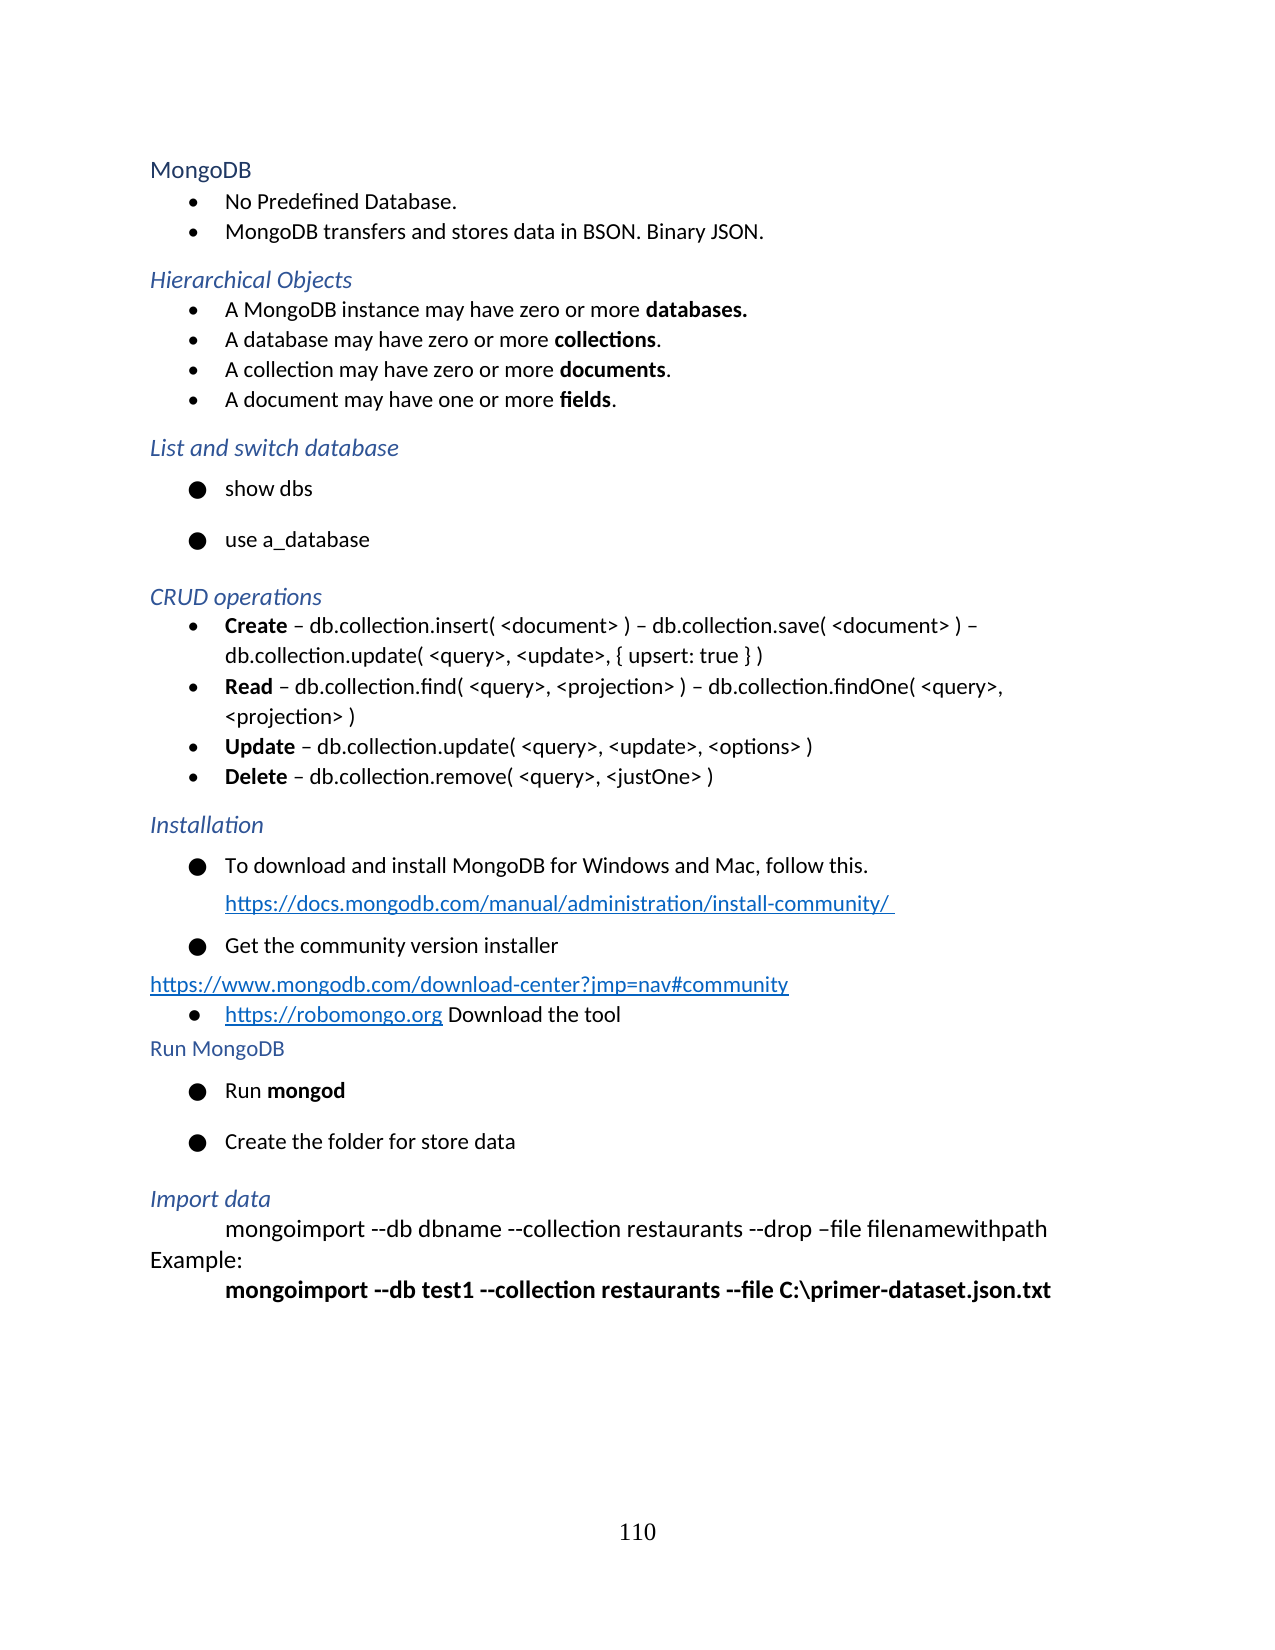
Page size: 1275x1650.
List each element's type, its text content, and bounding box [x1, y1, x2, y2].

list Delete – db.collection.remove( <query>, <justOne> ) [187, 762, 1125, 790]
list Get the community version installer [187, 919, 1125, 966]
list use a_database [187, 513, 1125, 560]
list A document may have one or more fields. [187, 385, 1125, 413]
list No Predefined Database. [187, 187, 1125, 215]
subtitle List and switch database [150, 432, 1125, 463]
subtitle Installation [150, 809, 1125, 840]
subtitle Hierarchical Objects [150, 264, 1125, 295]
list MongoDB transfers and stores data in BSON. Binary JSON. [187, 217, 1125, 245]
list A collection may have zero or more documents. [187, 355, 1125, 383]
list To download and install MongoDB for Windows and Mac, follow this. https://docs.mongodb.com/manual/administration/install-community/ [187, 840, 1125, 917]
subtitle Import data [150, 1183, 1125, 1213]
list Run mongod [187, 1065, 1125, 1112]
text Example: [150, 1244, 1125, 1274]
list Create – db.collection.insert( <document> ) – db.collection.save( <document> ) – db.collection.update( <query>, <update>, { upsert: true } ) [187, 611, 1125, 669]
list Read – db.collection.find( <query>, <projection> ) – db.collection.findOne( <query>, <projection> ) [187, 672, 1125, 730]
text mongoimport --db dbname --collection restaurants --drop –file filenamewithpath [225, 1213, 1125, 1244]
subtitle CRUD operations [150, 581, 1125, 611]
text https://www.mongodb.com/download-center?jmp=nav#community [150, 970, 1125, 998]
list https://robomongo.org Download the tool [187, 1000, 1125, 1028]
text mongoimport --db test1 --collection restaurants --file C:\primer-dataset.json.txt [225, 1274, 1125, 1305]
list Update – db.collection.update( <query>, <update>, <options> ) [187, 732, 1125, 760]
subtitle Run MongoDB [150, 1034, 1125, 1062]
list Create the folder for store data [187, 1115, 1125, 1162]
subtitle MongoDB [150, 154, 1125, 185]
list A MongoDB instance may have zero or more databases. [187, 295, 1125, 323]
list A database may have zero or more collections. [187, 325, 1125, 353]
list show dbs [187, 463, 1125, 510]
